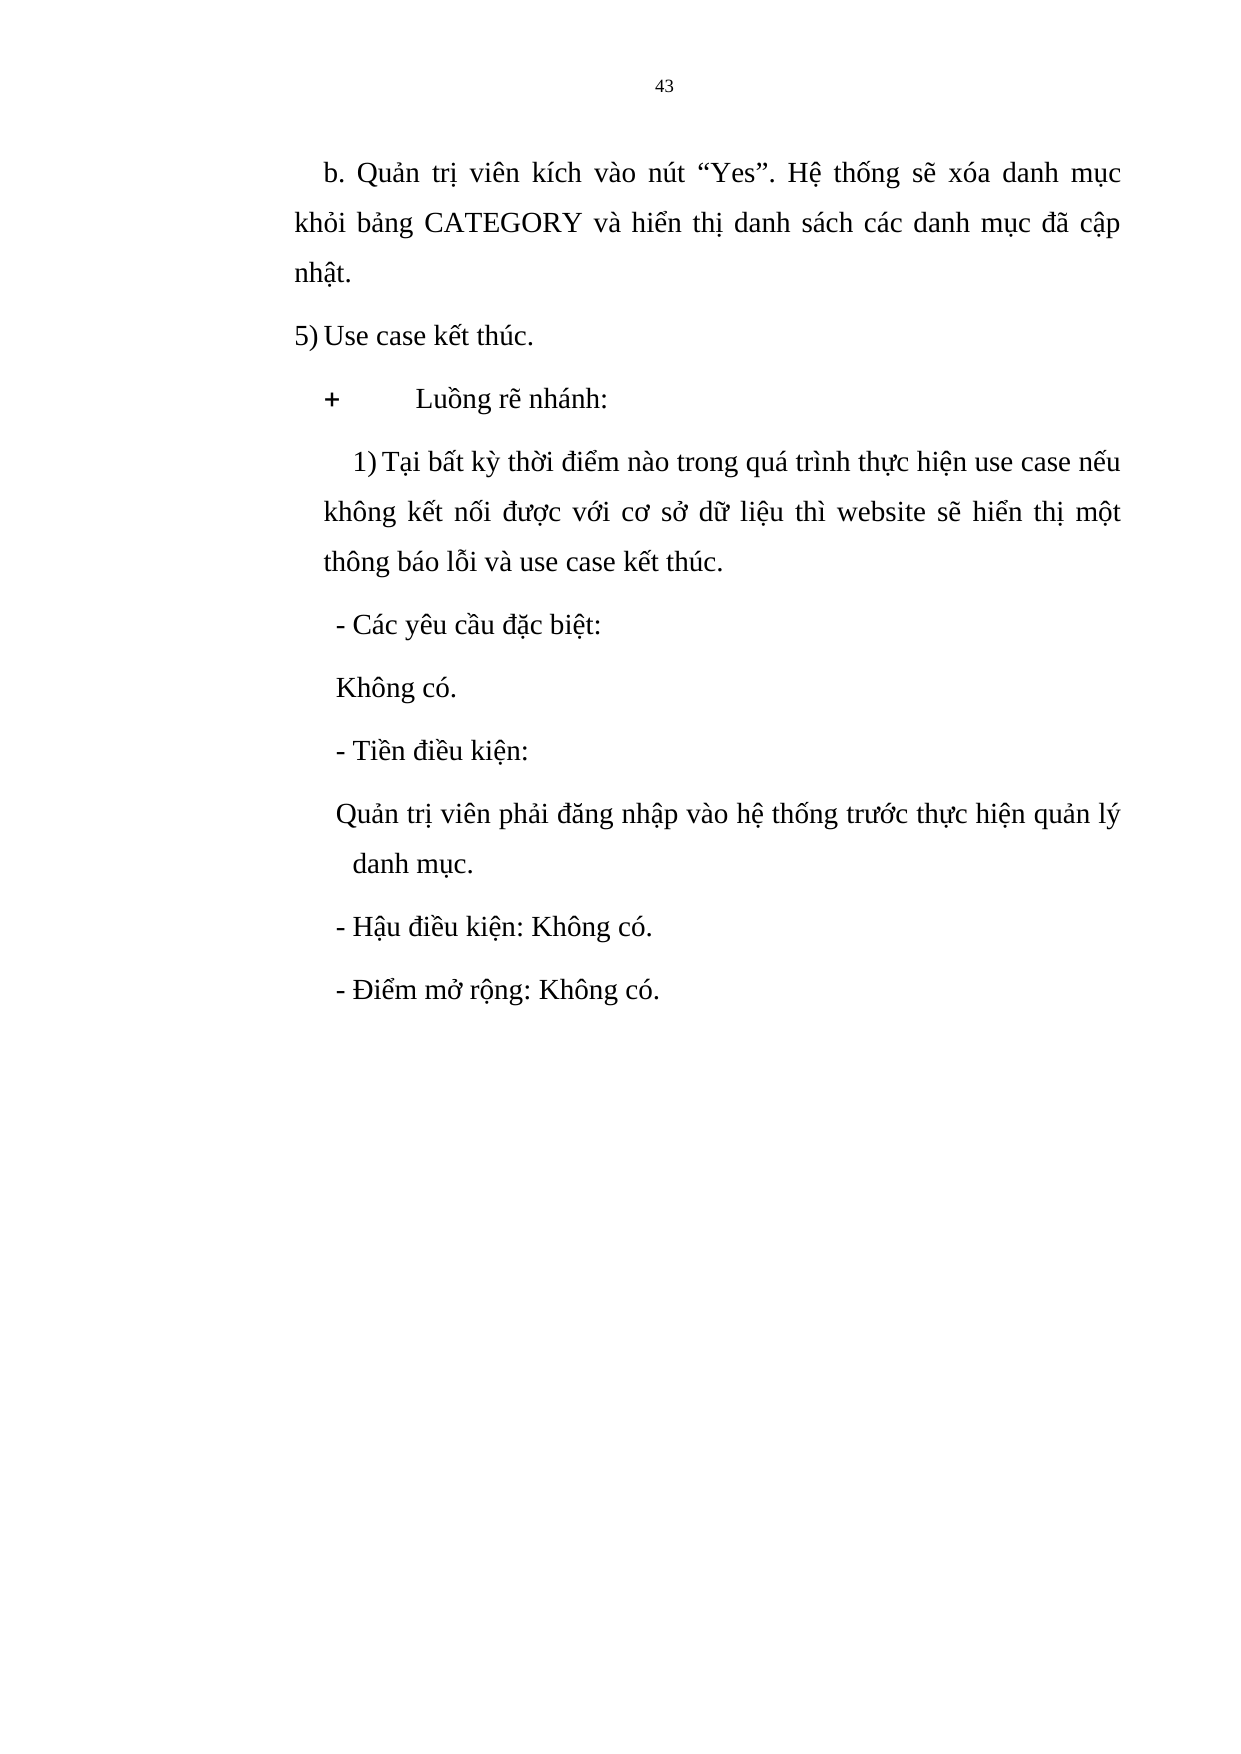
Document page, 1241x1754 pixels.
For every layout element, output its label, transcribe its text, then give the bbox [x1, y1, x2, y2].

text Quản trị viên phải đăng nhập vào hệ thống trước thực hiện quản lý danh mục. [336, 796, 1122, 880]
text Không có. [336, 670, 1122, 704]
list Tại bất kỳ thời điểm nào trong quá trình thực hiện use case nếu không kết nối được với cơ sở dữ liệu thì website sẽ hiển thị một thông báo lỗi và use case kết thúc. [323, 444, 1122, 578]
text Use case kết thúc. [294, 318, 1122, 352]
list Tiền điều kiện: [336, 733, 1122, 767]
list Quản trị viên kích vào nút “Yes”. Hệ thống sẽ xóa danh mục khỏi bảng CATEGORY và hiển thị danh sách các danh mục đã cập nhật. [294, 155, 1122, 289]
list Hậu điều kiện: Không có. [336, 909, 1122, 942]
list Điểm mở rộng: Không có. [336, 972, 1122, 1005]
list Các yêu cầu đặc biệt: [336, 607, 1122, 641]
list Luồng rẽ nhánh: [323, 381, 1122, 415]
